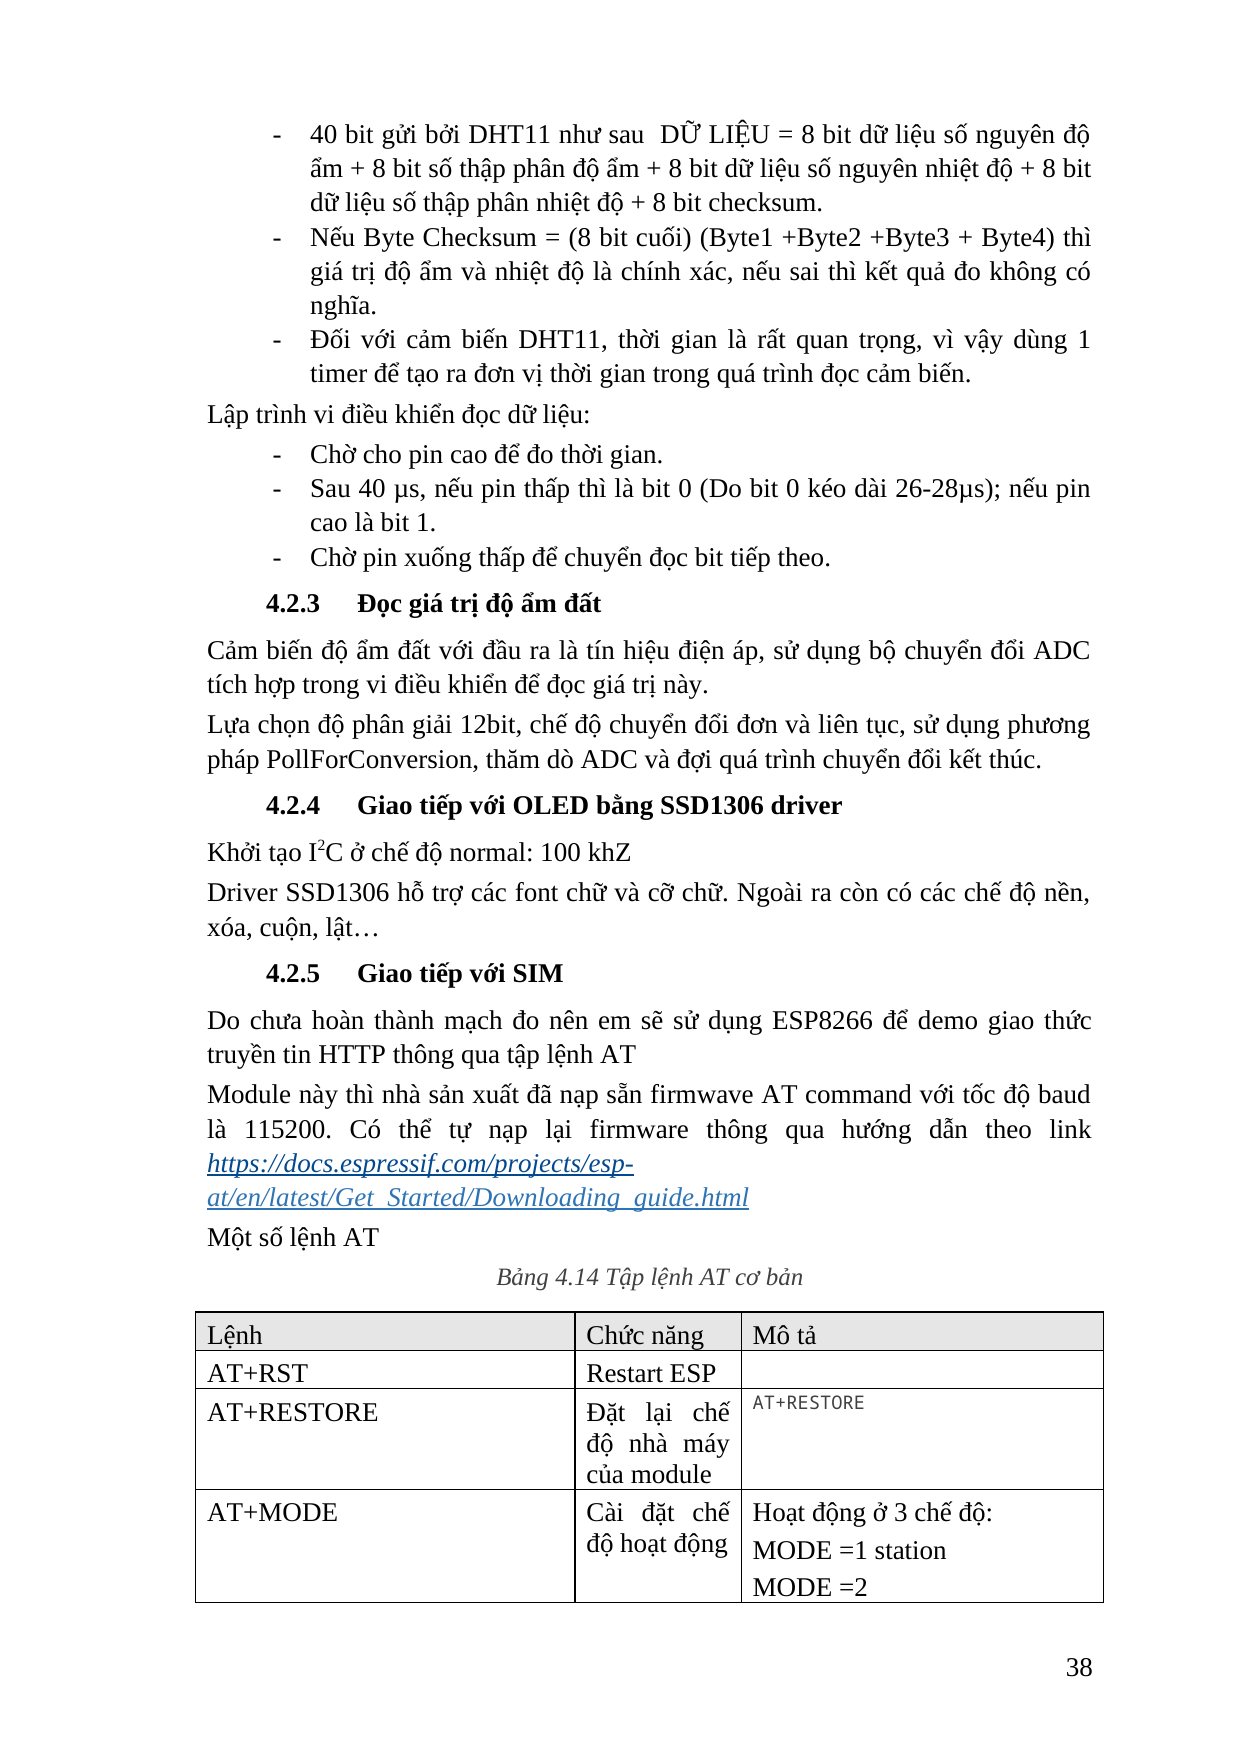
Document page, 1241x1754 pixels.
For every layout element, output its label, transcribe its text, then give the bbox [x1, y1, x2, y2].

text Một số lệnh AT [207, 1221, 1092, 1253]
text Khởi tạo I2C ở chế độ normal: 100 khZ [207, 836, 1092, 867]
text Cảm biến độ ẩm đất với đầu ra là tín hiệu điện áp, sử dụng bộ chuyển đổi ADC tích hợp trong vi điều khiển để đọc giá trị này. [207, 634, 1092, 699]
subtitle Đọc giá trị độ ẩm đất [266, 587, 1092, 618]
subtitle Giao tiếp với SIM [266, 957, 1092, 988]
table_cell AT+MODE [196, 1490, 574, 1602]
table_header Mô tả [742, 1313, 1103, 1350]
list Sau 40 µs, nếu pin thấp thì là bit 0 (Do bit 0 kéo dài 26-28µs); nếu pin cao là bit 1. [272, 472, 1092, 538]
list Chờ pin xuống thấp để chuyển đọc bit tiếp theo. [272, 541, 1092, 572]
text Lập trình vi điều khiển đọc dữ liệu: [207, 398, 1092, 429]
text Module này thì nhà sản xuất đã nạp sẵn firmwave AT command với tốc độ baud là 115200. Có thể tự nạp lại firmware thông qua hướng dẫn theo link https://docs.espressif.com/projects/esp- at/en/latest/Get_Started/Downloading_guide.html [207, 1078, 1092, 1212]
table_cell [576, 1490, 741, 1602]
table_cell AT+RESTORE [742, 1389, 1103, 1489]
subtitle Giao tiếp với OLED bằng SSD1306 driver [266, 789, 1092, 821]
table_cell AT+RESTORE [196, 1389, 574, 1489]
list Chờ cho pin cao để đo thời gian. [272, 438, 1092, 469]
table_header Chức năng [576, 1313, 741, 1350]
text Lựa chọn độ phân giải 12bit, chế độ chuyển đổi đơn và liên tục, sử dụng phương pháp PollForConversion, thăm dò ADC và đợi quá trình chuyển đổi kết thúc. [207, 708, 1092, 774]
table_cell AT+RST [196, 1351, 574, 1388]
list Nếu Byte Checksum = (8 bit cuối) (Byte1 +Byte2 +Byte3 + Byte4) thì giá trị độ ẩm và nhiệt độ là chính xác, nếu sai thì kết quả đo không có nghĩa. [272, 221, 1092, 320]
text Driver SSD1306 hỗ trợ các font chữ và cỡ chữ. Ngoài ra còn có các chế độ nền, xóa, cuộn, lật… [207, 876, 1092, 942]
list 40 bit gửi bởi DHT11 như sau DỮ LIỆU = 8 bit dữ liệu số nguyên độ ẩm + 8 bit số thập phân độ ẩm + 8 bit dữ liệu số nguyên nhiệt độ + 8 bit dữ liệu số thập phân nhiệt độ + 8 bit checksum. [272, 118, 1092, 218]
table_cell Đặt lại chế độ nhà máy của module [576, 1389, 741, 1489]
table_cell Restart ESP [576, 1351, 741, 1388]
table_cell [742, 1490, 1103, 1602]
text Do chưa hoàn thành mạch đo nên em sẽ sử dụng ESP8266 để demo giao thức truyền tin HTTP thông qua tập lệnh AT [207, 1004, 1092, 1069]
list Đối với cảm biến DHT11, thời gian là rất quan trọng, vì vậy dùng 1 timer để tạo ra đơn vị thời gian trong quá trình đọc cảm biến. [272, 323, 1092, 388]
table_header Lệnh [196, 1313, 574, 1350]
table_cell [742, 1351, 1103, 1388]
